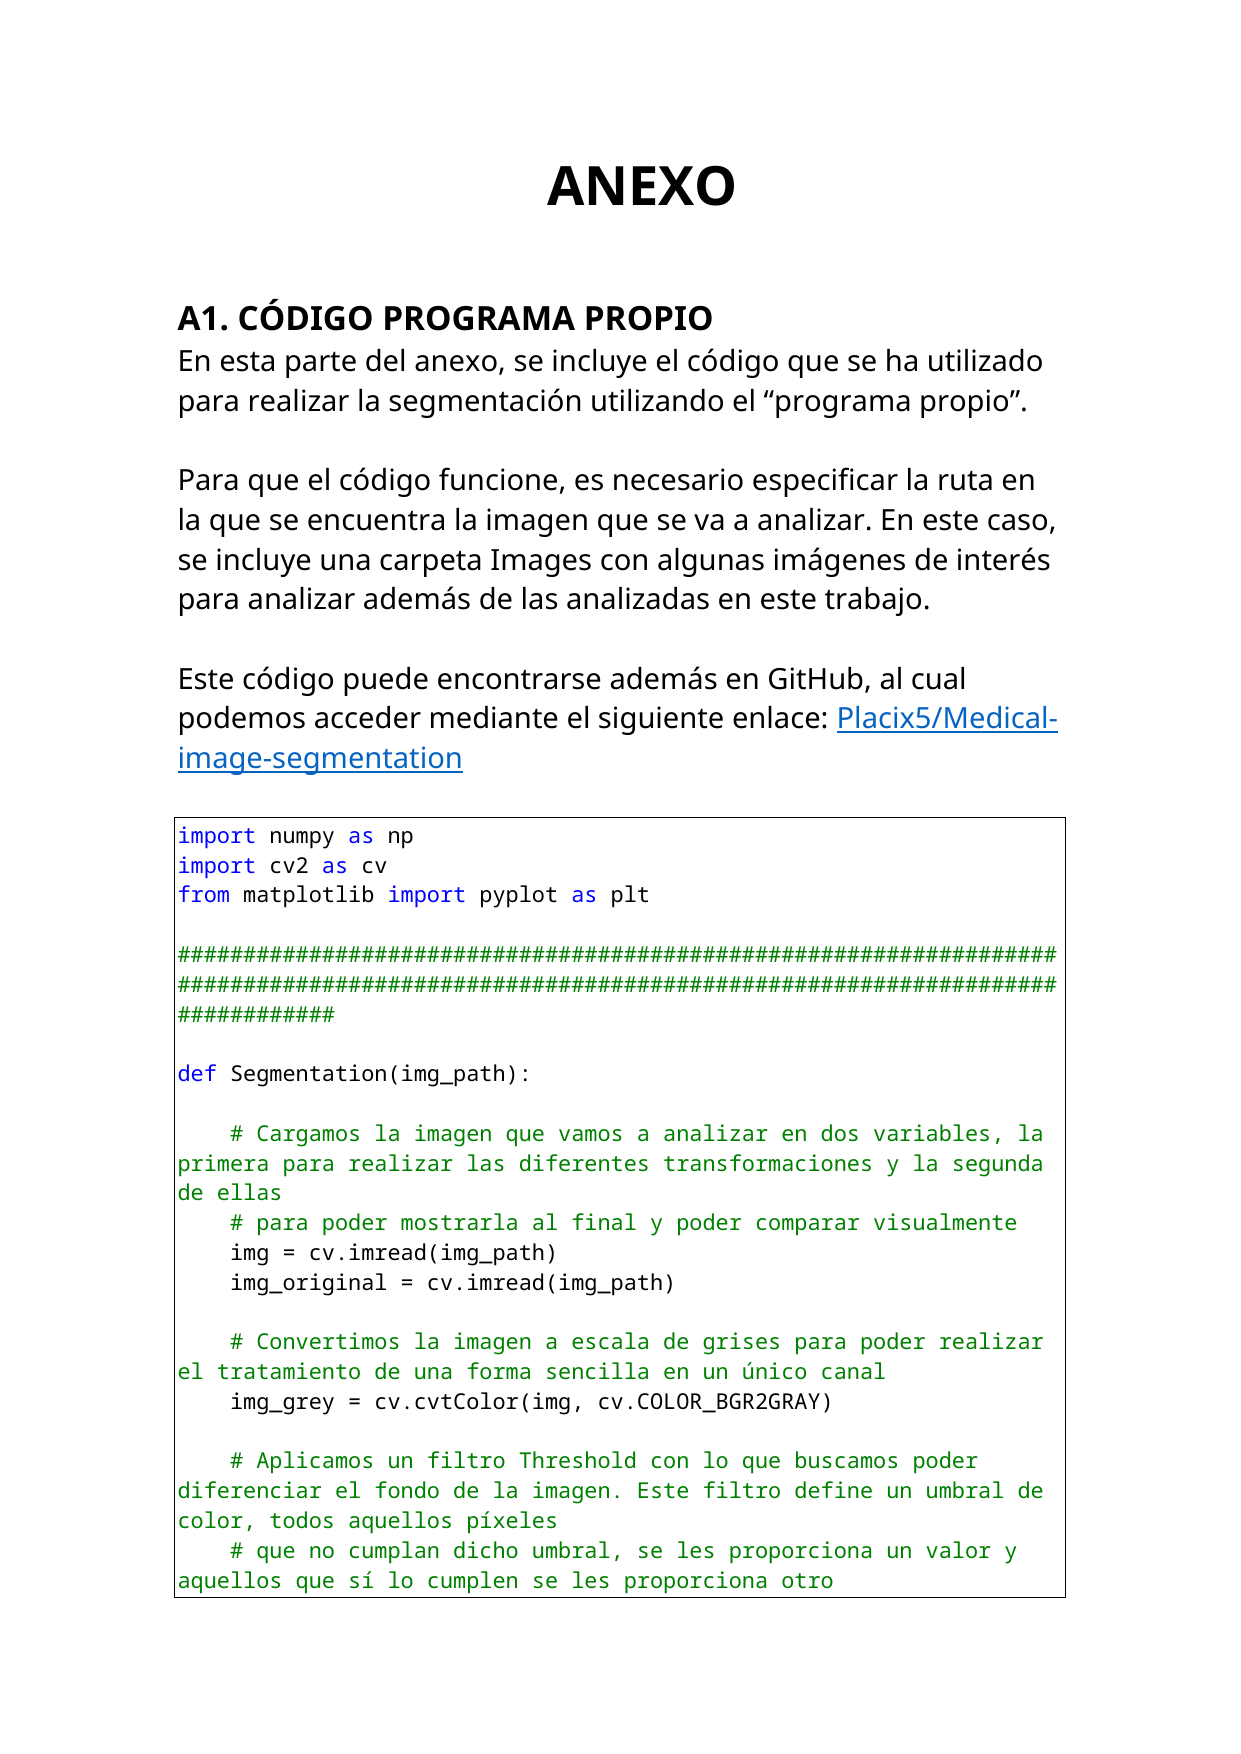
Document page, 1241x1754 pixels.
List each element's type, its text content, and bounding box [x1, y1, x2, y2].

text import cv2 as cv [177, 850, 1063, 879]
text # que no cumplan dicho umbral, se les proporciona un valor y aquellos que sí lo cumplen se les proporciona otro [175, 1532, 1065, 1597]
text img_grey = cv.cvtColor(img, cv.COLOR_BGR2GRAY) [177, 1386, 1063, 1416]
text from matplotlib import pyplot as plt [177, 879, 1063, 909]
title ANEXO [177, 148, 1107, 221]
text Para que el código funcione, es necesario especificar la ruta en la que se encuentra la imagen que se va a analizar. En este caso, se incluye una carpeta Images con algunas imágenes de interés para analizar además de las analizadas en este trabajo. [177, 459, 1063, 618]
text img = cv.imread(img_path) [177, 1237, 1063, 1267]
text ################################################################################################################################################## [177, 939, 1063, 1028]
text # Cargamos la imagen que vamos a analizar en dos variables, la primera para realizar las diferentes transformaciones y la segunda de ellas [177, 1118, 1063, 1207]
text def Segmentation(img_path): [177, 1058, 1063, 1088]
text img_original = cv.imread(img_path) [177, 1267, 1063, 1297]
text En esta parte del anexo, se incluye el código que se ha utilizado para realizar la segmentación utilizando el “programa propio”. [177, 341, 1063, 420]
text # para poder mostrarla al final y poder comparar visualmente [177, 1207, 1063, 1237]
text # Convertimos la imagen a escala de grises para poder realizar el tratamiento de una forma sencilla en un único canal [177, 1326, 1063, 1386]
text # Aplicamos un filtro Threshold con lo que buscamos poder diferenciar el fondo de la imagen. Este filtro define un umbral de color, todos aquellos píxeles [177, 1446, 1063, 1532]
text Este código puede encontrarse además en GitHub, al cual podemos acceder mediante el siguiente enlace: Placix5/Medical-image-segmentation [177, 658, 1063, 777]
text import numpy as np [175, 818, 1065, 850]
subtitle A1. CÓDIGO PROGRAMA PROPIO [177, 295, 1063, 341]
